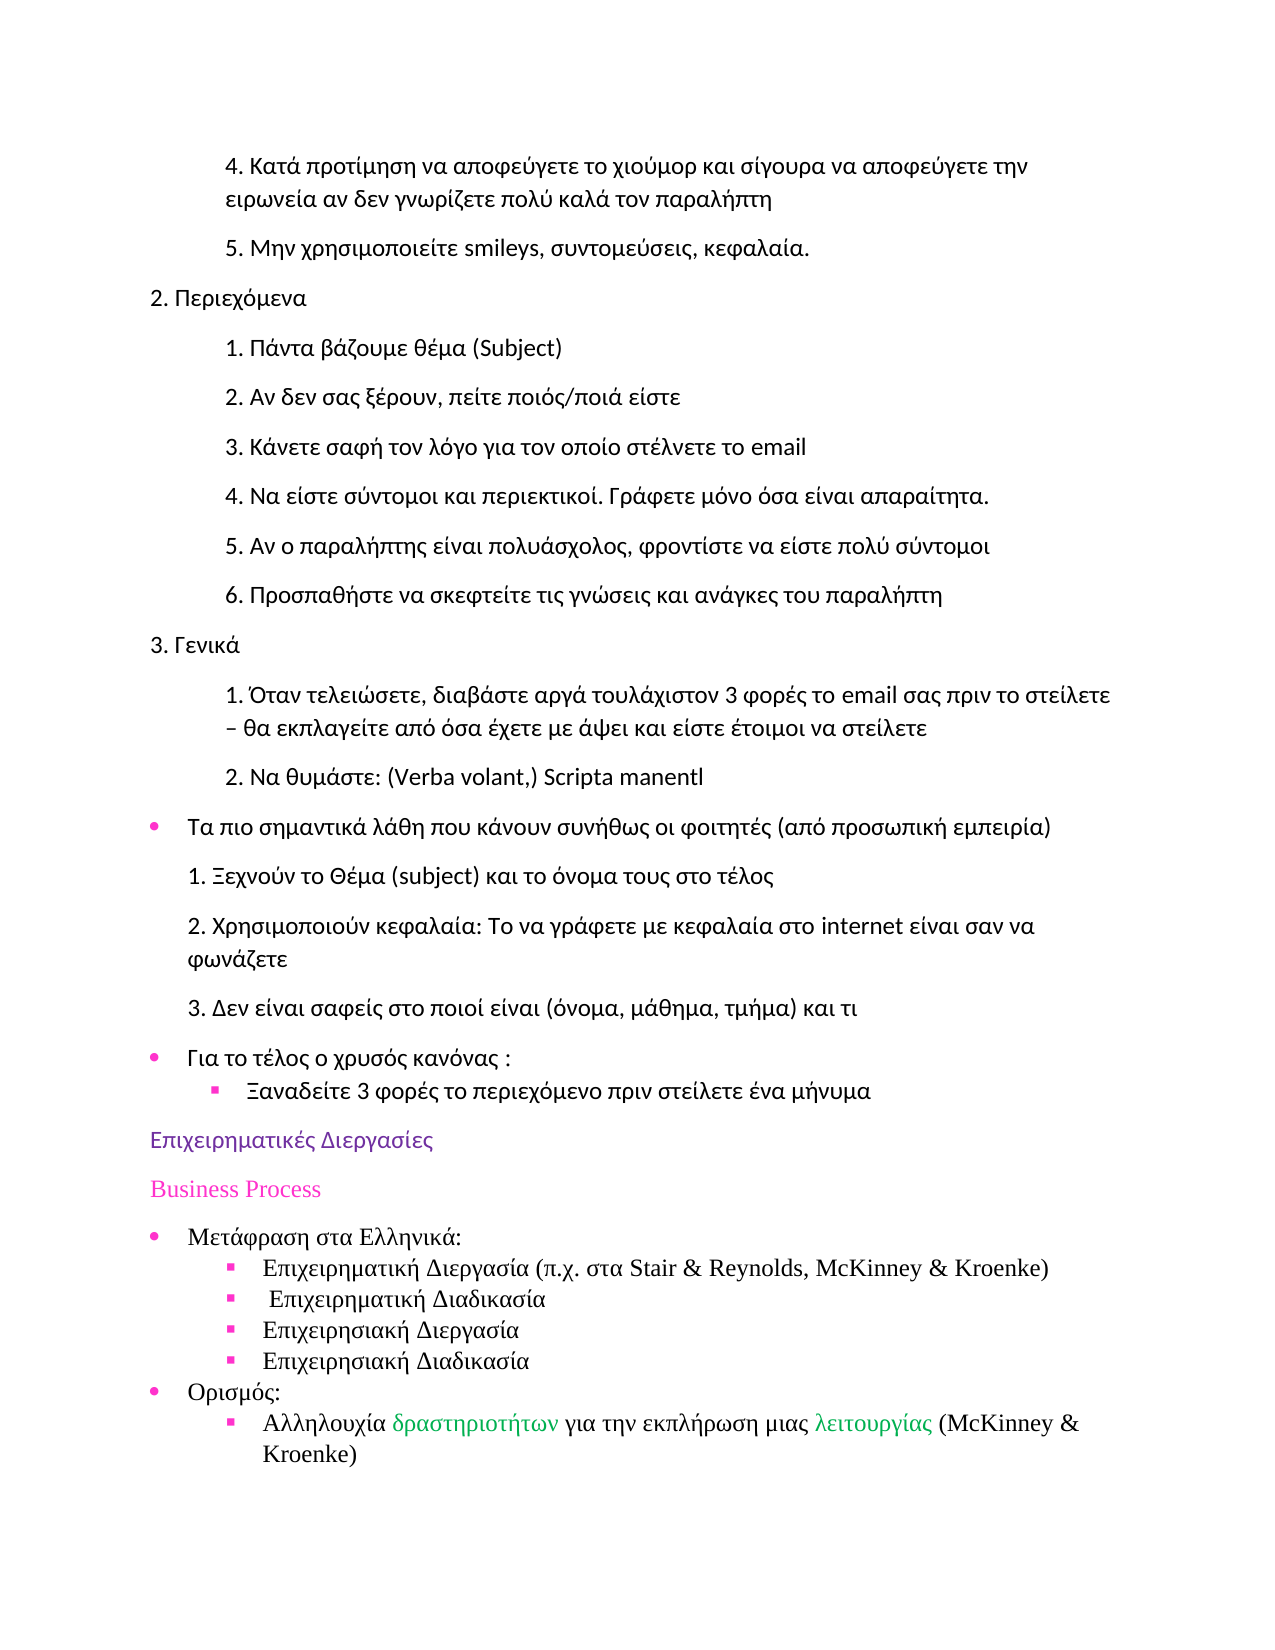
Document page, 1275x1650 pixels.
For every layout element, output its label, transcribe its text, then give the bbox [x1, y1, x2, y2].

text 2. Χρησιμοποιούν κεφαλαία: Το να γράφετε με κεφαλαία στο internet είναι σαν να φωνάζετε [187, 910, 1125, 973]
list Ορισμός: [150, 1377, 1125, 1406]
text 5. Αν ο παραλήπτης είναι πολυάσχολος, φροντίστε να είστε πολύ σύντομοι [150, 530, 1125, 561]
list Ξαναδείτε 3 φορές το περιεχόμενο πριν στείλετε ένα μήνυμα [209, 1075, 1125, 1106]
text 4. Κατά προτίμηση να αποφεύγετε το χιούμορ και σίγουρα να αποφεύγετε την ειρωνεία αν δεν γνωρίζετε πολύ καλά τον παραλήπτη [225, 150, 1125, 213]
text 3. Δεν είναι σαφείς στο ποιοί είναι (όνομα, μάθημα, τμήμα) και τι [150, 992, 1125, 1023]
list Τα πιο σημαντικά λάθη που κάνουν συνήθως οι φοιτητές (από προσωπική εμπειρία) [150, 811, 1125, 841]
list Μετάφραση στα Ελληνικά: [150, 1222, 1125, 1251]
text 1. Ξεχνούν το Θέμα (subject) και το όνομα τους στο τέλος [150, 860, 1125, 891]
text 2. Περιεχόμενα [150, 282, 1125, 313]
text Επιχειρηματικές Διεργασίες [150, 1124, 1125, 1155]
text 3. Κάνετε σαφή τον λόγο για τον οποίο στέλνετε το email [150, 431, 1125, 461]
text 4. Να είστε σύντομοι και περιεκτικοί. Γράφετε μόνο όσα είναι απαραίτητα. [150, 480, 1125, 511]
list Επιχειρησιακή Διαδικασία [225, 1346, 1125, 1375]
list Για το τέλος ο χρυσός κανόνας : [150, 1042, 1125, 1073]
list Αλληλουχία δραστηριοτήτων για την εκπλήρωση μιας λειτουργίας (McKinney & Kroenke) [225, 1408, 1125, 1468]
text 3. Γενικά [150, 629, 1125, 660]
text 1. Πάντα βάζουμε θέμα (Subject) [150, 332, 1125, 362]
text 5. Μην χρησιμοποιείτε smileys, συντομεύσεις, κεφαλαία. [225, 232, 1125, 263]
text 6. Προσπαθήστε να σκεφτείτε τις γνώσεις και ανάγκες του παραλήπτη [150, 579, 1125, 610]
text Business Process [150, 1174, 1125, 1203]
text 2. Να θυμάστε: (Verba volant,) Scripta manentl [150, 761, 1125, 792]
text 2. Αν δεν σας ξέρουν, πείτε ποιός/ποιά είστε [150, 381, 1125, 412]
list Επιχειρηματική Διαδικασία [225, 1284, 1125, 1313]
list Επιχειρησιακή Διεργασία [225, 1315, 1125, 1344]
list Επιχειρηματική Διεργασία (π.χ. στα Stair & Reynolds, McKinney & Kroenke) [225, 1253, 1125, 1282]
text 1. Όταν τελειώσετε, διαβάστε αργά τουλάχιστον 3 φορές το email σας πριν το στείλετε – θα εκπλαγείτε από όσα έχετε με άψει και είστε έτοιμοι να στείλετε [225, 679, 1125, 742]
